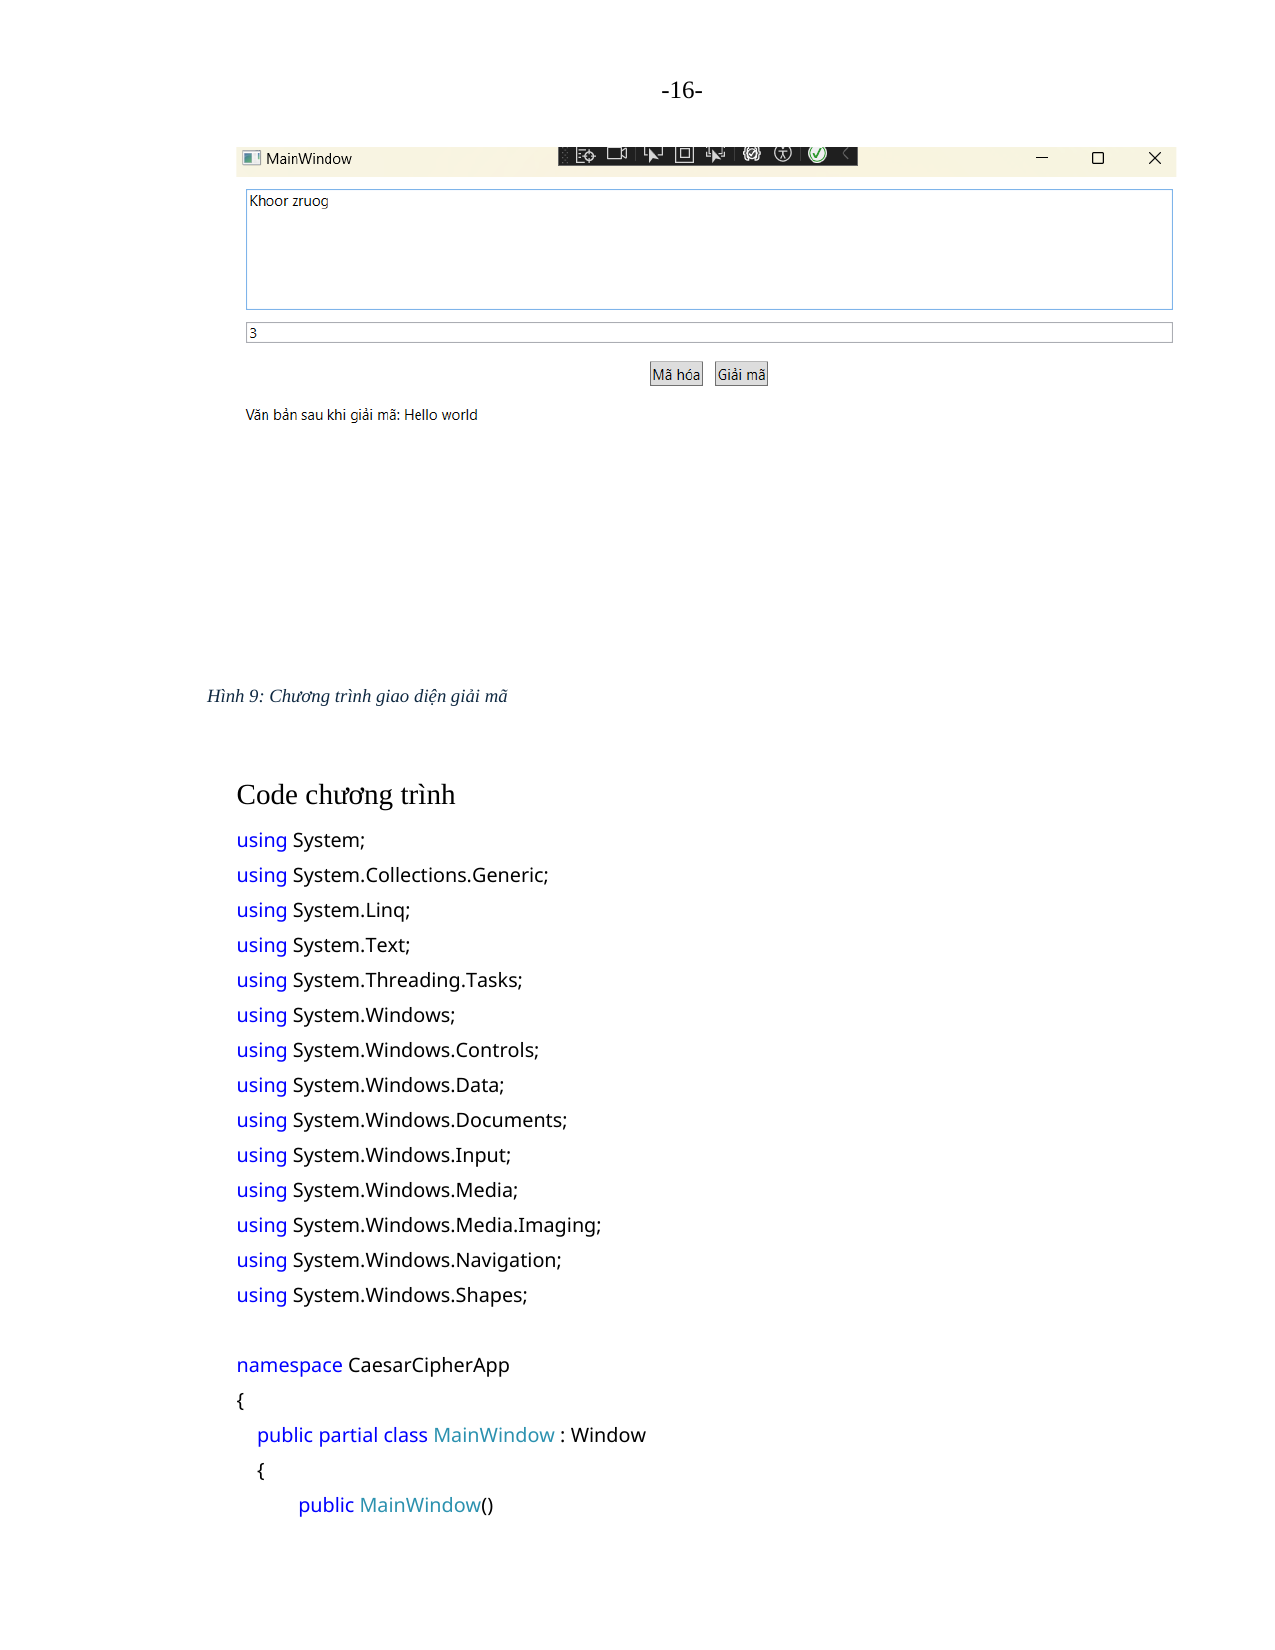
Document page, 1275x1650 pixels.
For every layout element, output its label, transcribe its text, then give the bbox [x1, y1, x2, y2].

text using System.Windows.Shapes; [236, 1282, 1157, 1308]
text using System.Windows.Data; [236, 1072, 1157, 1098]
text using System.Text; [236, 932, 1157, 958]
text using System.Linq; [236, 897, 1157, 923]
text Hình 9: Chương trình giao diện giải mã [207, 684, 1157, 706]
text using System.Windows.Navigation; [236, 1247, 1157, 1273]
text public partial class MainWindow : Window [236, 1422, 1157, 1448]
text using System.Windows.Input; [236, 1142, 1157, 1168]
text using System; [236, 827, 1157, 853]
text Code chương trình [236, 777, 1157, 810]
text namespace CaesarCipherApp [236, 1352, 1157, 1378]
text using System.Windows; [236, 1002, 1157, 1028]
text using System.Threading.Tasks; [236, 967, 1157, 993]
text public MainWindow() [236, 1492, 1157, 1518]
text { [236, 1387, 1157, 1413]
text using System.Windows.Documents; [236, 1107, 1157, 1133]
text using System.Windows.Controls; [236, 1037, 1157, 1063]
text using System.Windows.Media; [236, 1177, 1157, 1203]
text using System.Collections.Generic; [236, 862, 1157, 888]
picture [236, 147, 1177, 669]
text { [236, 1457, 1157, 1483]
text using System.Windows.Media.Imaging; [236, 1212, 1157, 1238]
